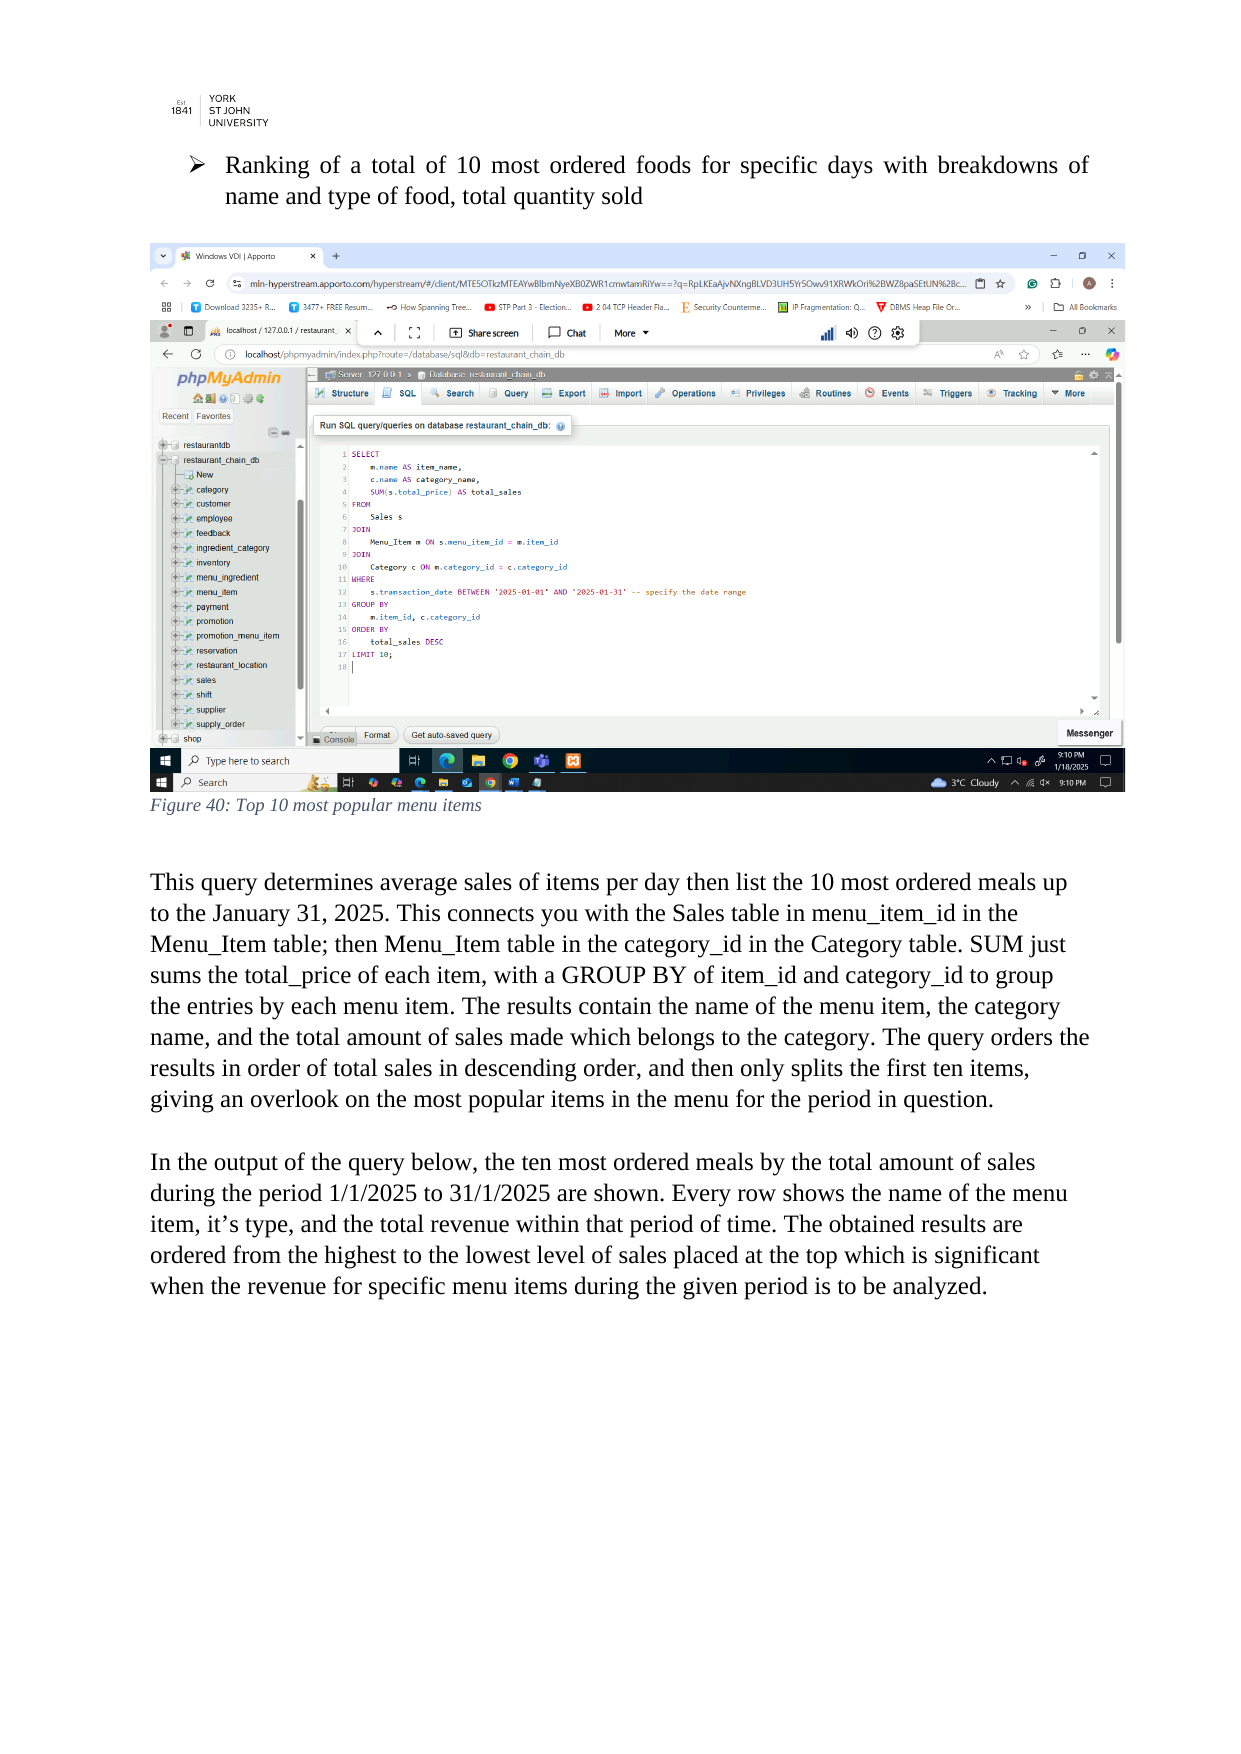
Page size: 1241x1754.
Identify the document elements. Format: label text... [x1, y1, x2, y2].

list Ranking of a total of 10 most ordered foods for specific days with breakdowns of name and type of food, total quantity sold [187, 150, 1090, 210]
text In the output of the query below, the ten most ordered meals by the total amount of sales during the period 1/1/2025 to 31/1/2025 are shown. Every row shows the name of the menu item, it’s type, and the total revenue within that period of time. The obtained results are ordered from the highest to the lowest level of sales placed at the top which is significant when the revenue for specific menu items during the given period is to be analyzed. [150, 1147, 1090, 1299]
picture [150, 73, 290, 148]
picture [150, 243, 1125, 792]
text Figure 40: Top 10 most popular menu items [150, 794, 1090, 815]
text This query determines average sales of items per day then list the 10 most ordered meals up to the January 31, 2025. This connects you with the Sales table in menu_item_id in the Menu_Item table; then Menu_Item table in the category_id in the Category table. SUM just sums the total_price of each item, with a GROUP BY of item_id and category_id to group the entries by each menu item. The results contain the name of the menu item, the category name, and the total amount of sales made which belongs to the category. The query orders the results in order of total sales in descending order, and then only splits the first ten items, giving an overlook on the most popular items in the menu for the period in question. [150, 867, 1090, 1113]
